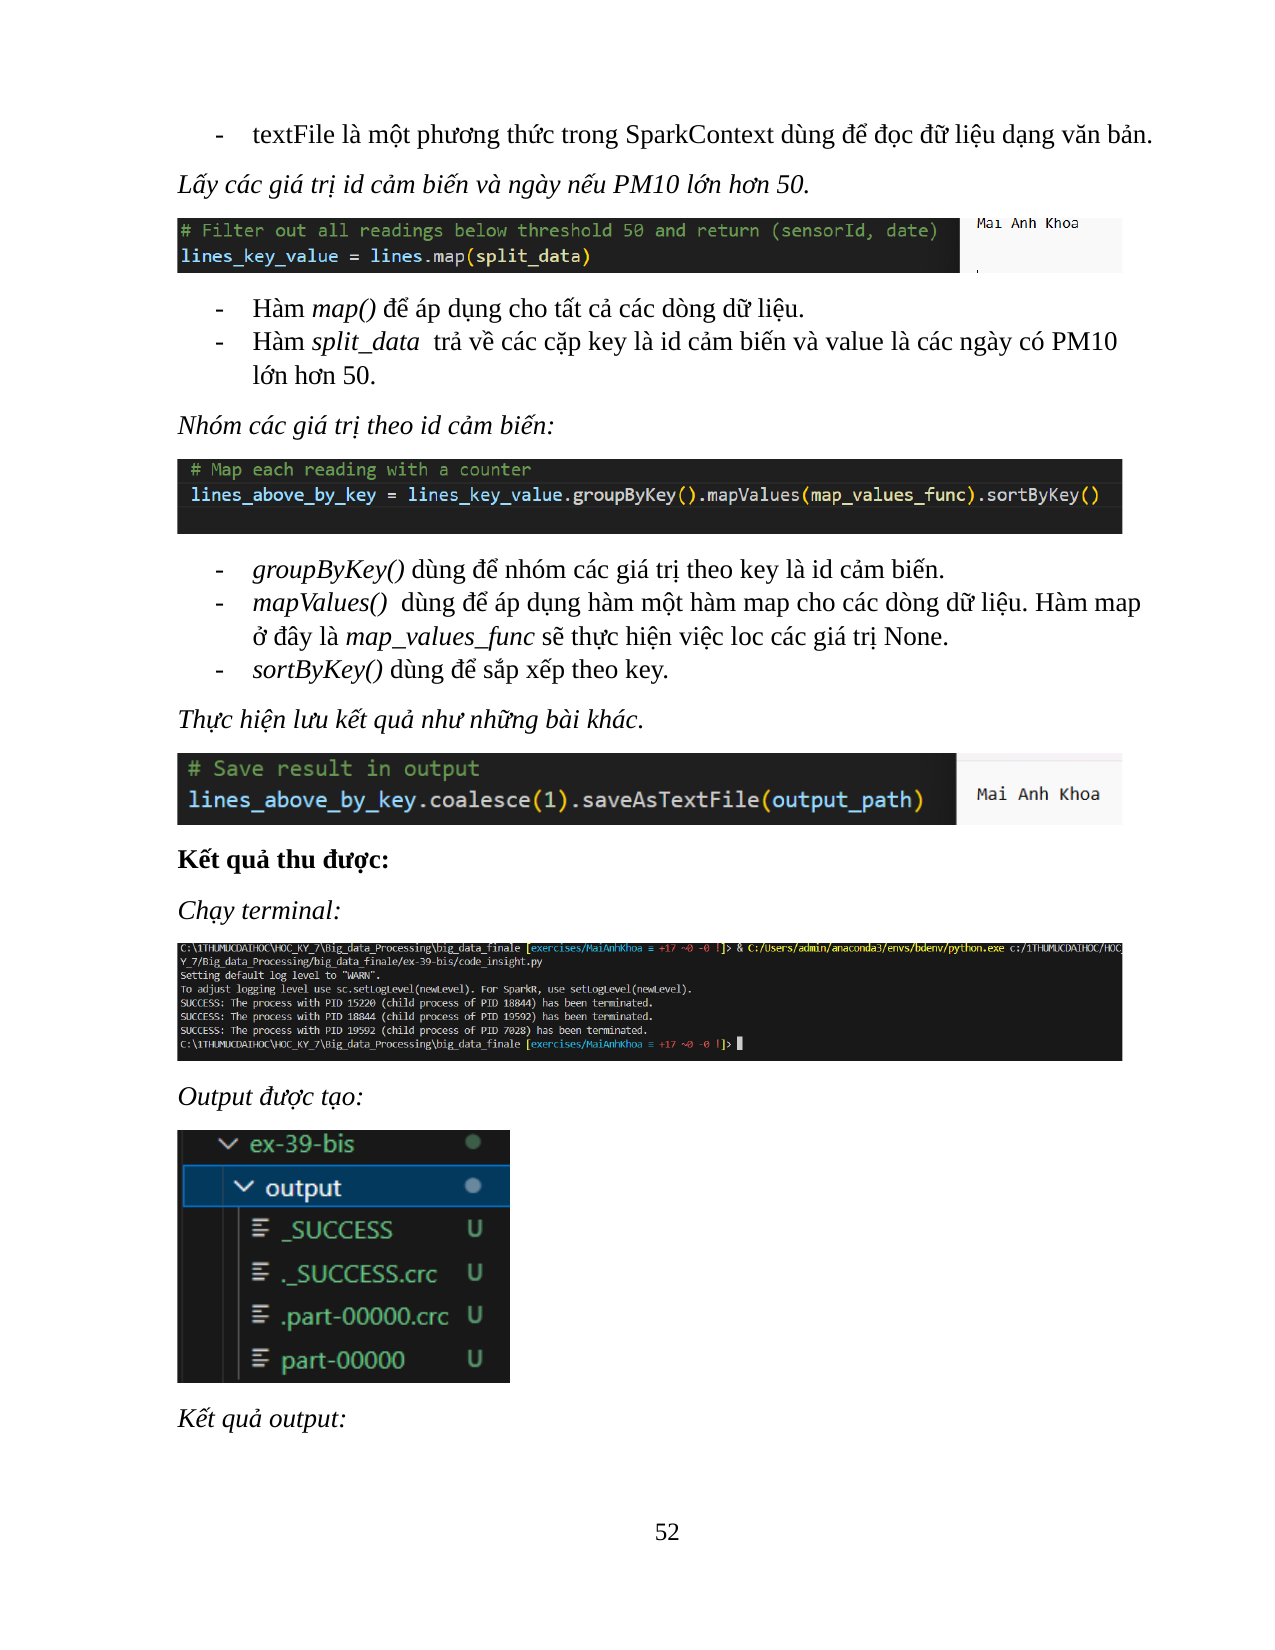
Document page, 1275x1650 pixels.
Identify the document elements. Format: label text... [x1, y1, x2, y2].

text Kết quả output: [177, 1402, 1157, 1433]
picture [177, 943, 1123, 1061]
text Nhóm các giá trị theo id cảm biến: [177, 409, 1157, 440]
list Hàm split_data trả về các cặp key là id cảm biến và value là các ngày có PM10 lớn hơn 50. [215, 326, 1157, 390]
list textFile là một phương thức trong SparkContext dùng để đọc đữ liệu dạng văn bản. [215, 118, 1157, 149]
text Kết quả thu được: [177, 843, 1157, 875]
list mapValues() dùng để áp dụng hàm một hàm map cho các dòng dữ liệu. Hàm map ở đây là map_values_func sẽ thực hiện việc loc các giá trị None. [215, 586, 1157, 651]
picture [177, 753, 1123, 825]
text Lấy các giá trị id cảm biến và ngày nếu PM10 lớn hơn 50. [177, 168, 1157, 199]
text Chạy terminal: [177, 894, 1157, 925]
picture [177, 1130, 510, 1383]
list groupByKey() dùng để nhóm các giá trị theo key là id cảm biến. [215, 553, 1157, 584]
text Thực hiện lưu kết quả như những bài khác. [177, 703, 1157, 735]
text Output được tạo: [177, 1080, 1157, 1111]
list Hàm map() để áp dụng cho tất cả các dòng dữ liệu. [215, 292, 1157, 323]
list sortByKey() dùng để sắp xếp theo key. [215, 653, 1157, 684]
picture [177, 218, 1123, 273]
picture [177, 459, 1123, 534]
